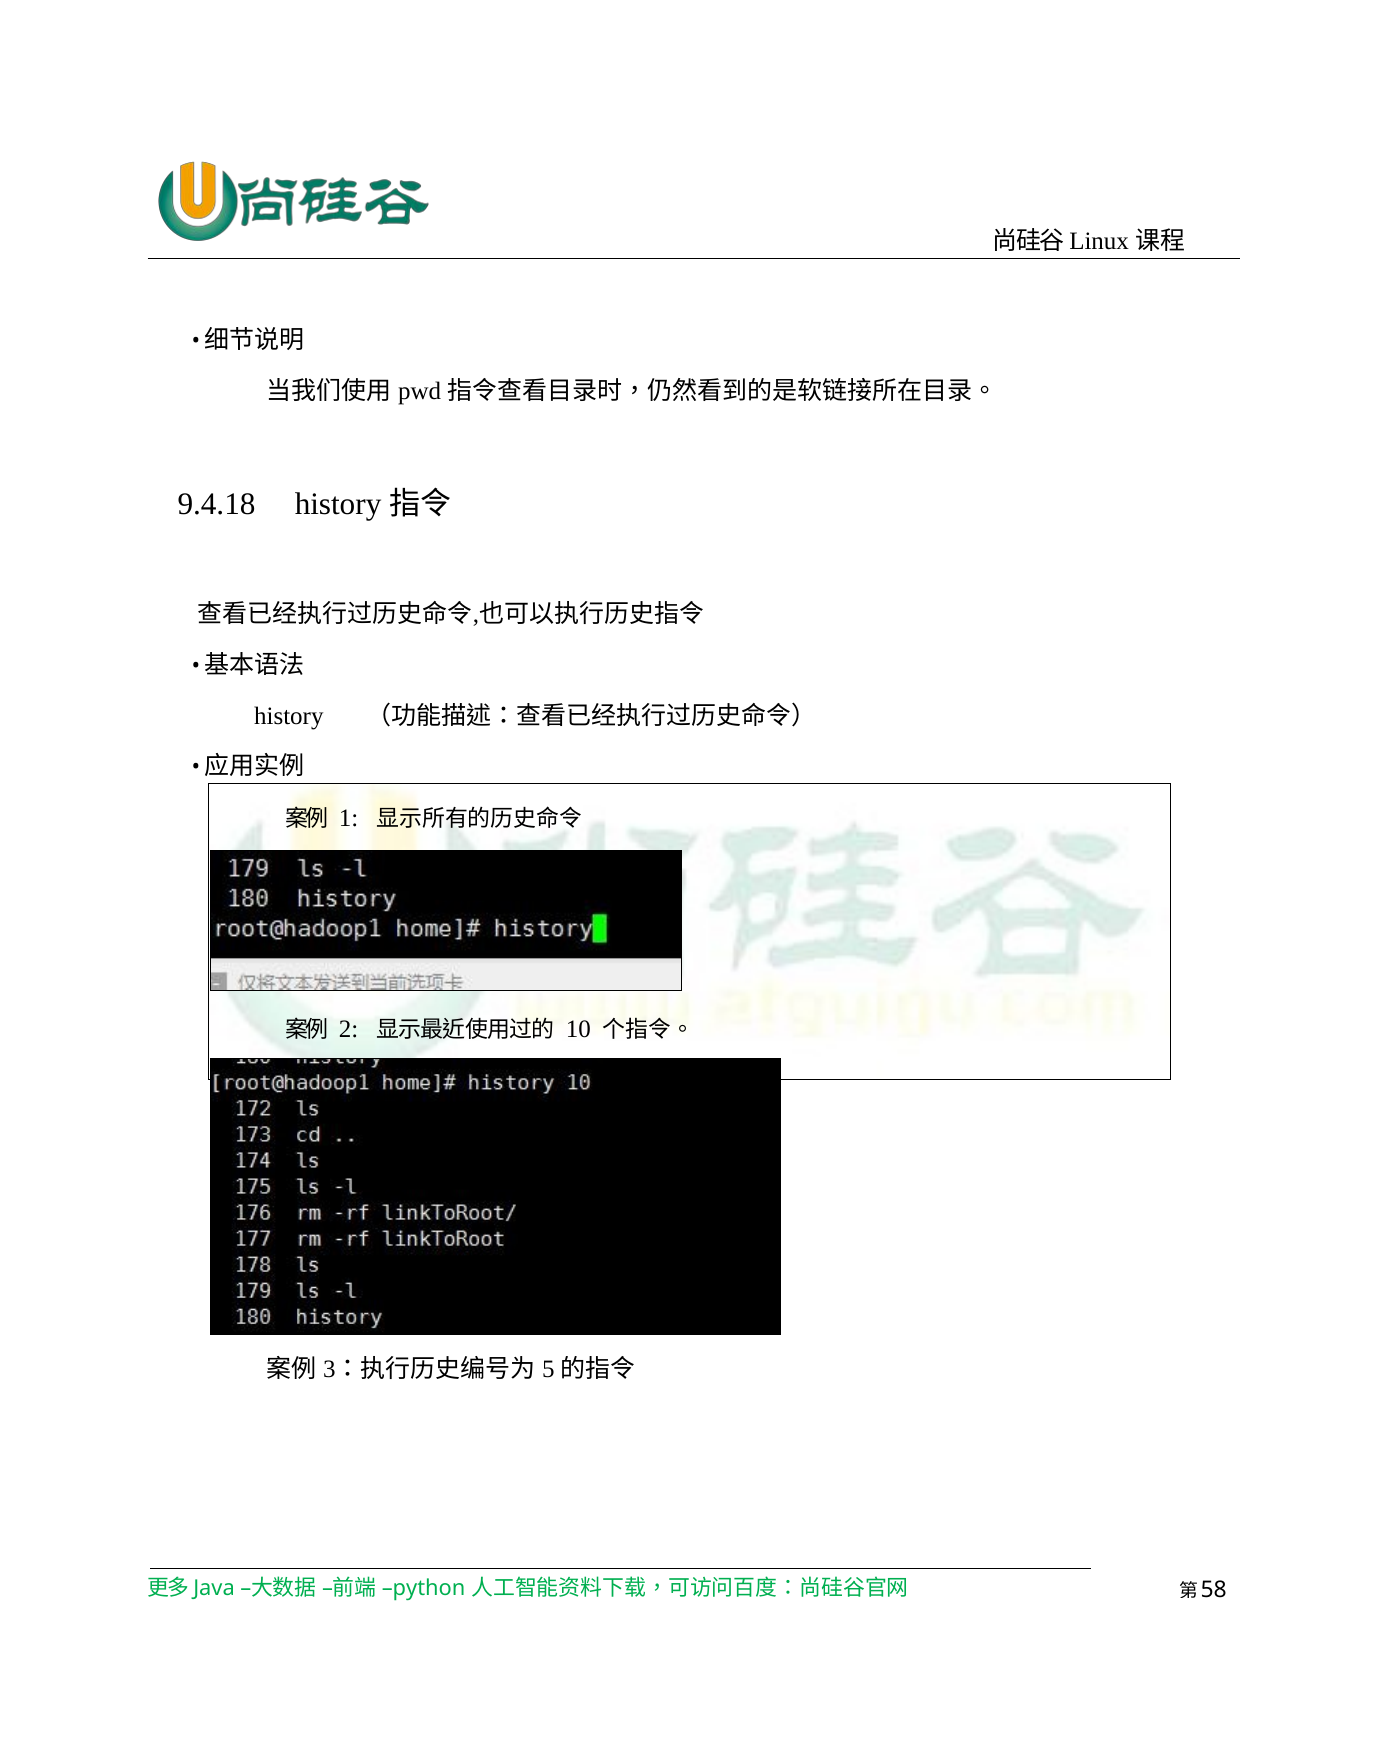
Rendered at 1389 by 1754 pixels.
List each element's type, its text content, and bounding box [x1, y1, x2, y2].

picture [209, 784, 1170, 1079]
list 细节说明 [191, 322, 1338, 356]
text 案例 3：执行历史编号为 5 的指令 [266, 1351, 1338, 1385]
picture [211, 1059, 780, 1334]
text history （功能描述：查看已经执行过历史命令） [254, 697, 1338, 731]
subtitle history 指令 [177, 481, 1338, 523]
list 应用实例 [191, 748, 1338, 782]
text 查看已经执行过历史命令,也可以执行历史指令 [198, 596, 1338, 630]
picture [147, 153, 436, 249]
text 当我们使用 pwd 指令查看目录时，仍然看到的是软链接所在目录。 [266, 373, 1338, 407]
list 基本语法 [191, 646, 1338, 681]
